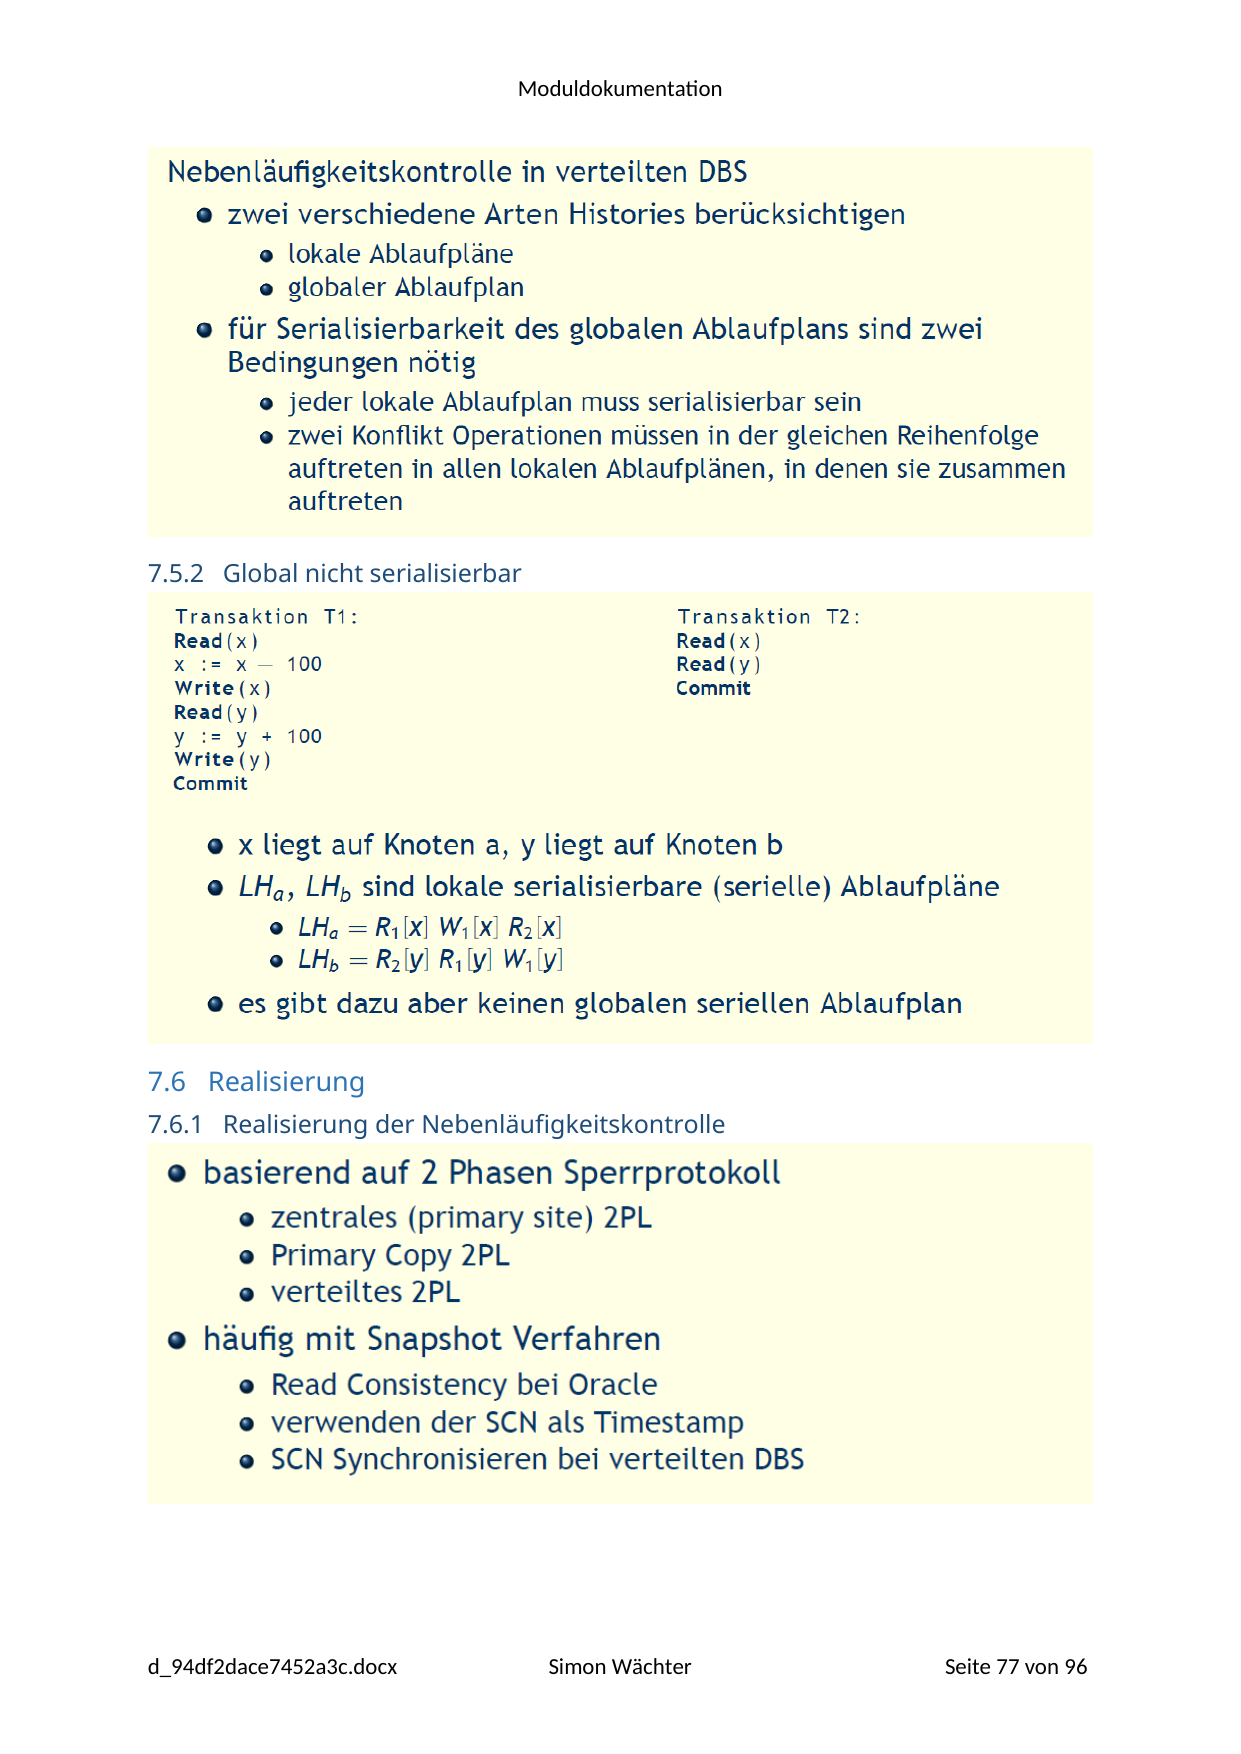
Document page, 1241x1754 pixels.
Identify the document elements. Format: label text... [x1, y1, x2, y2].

subtitle Realisierung der Nebenläufigkeitskontrolle [148, 1107, 1093, 1141]
picture [147, 592, 1093, 1044]
subtitle Global nicht serialisierbar [148, 555, 1093, 589]
subtitle Realisierung [148, 1063, 1093, 1100]
picture [147, 147, 1093, 537]
picture [147, 1143, 1093, 1504]
